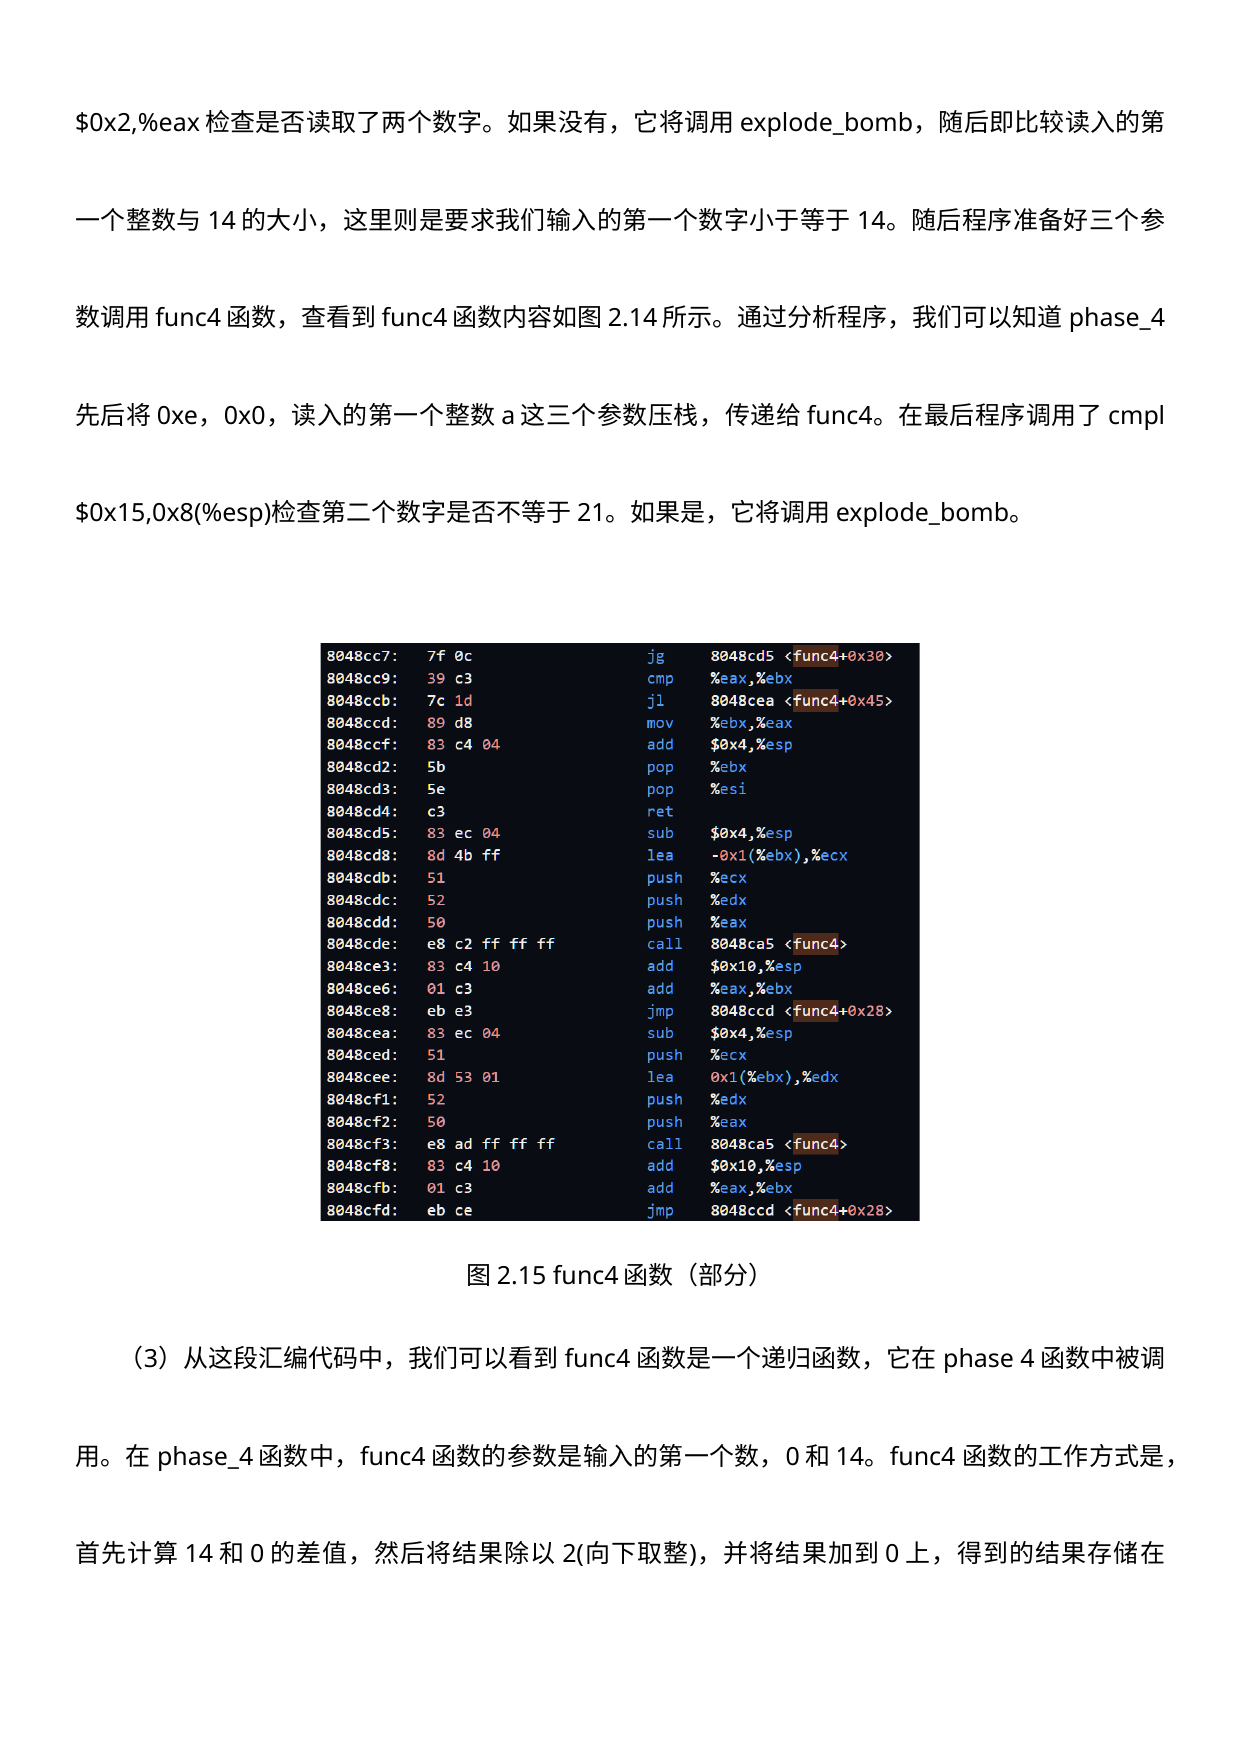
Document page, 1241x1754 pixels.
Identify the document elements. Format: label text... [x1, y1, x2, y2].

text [75, 88, 1165, 543]
text 图2.15 func4函数（部分） [75, 1241, 1165, 1306]
picture [320, 643, 920, 1221]
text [75, 1324, 1165, 1584]
